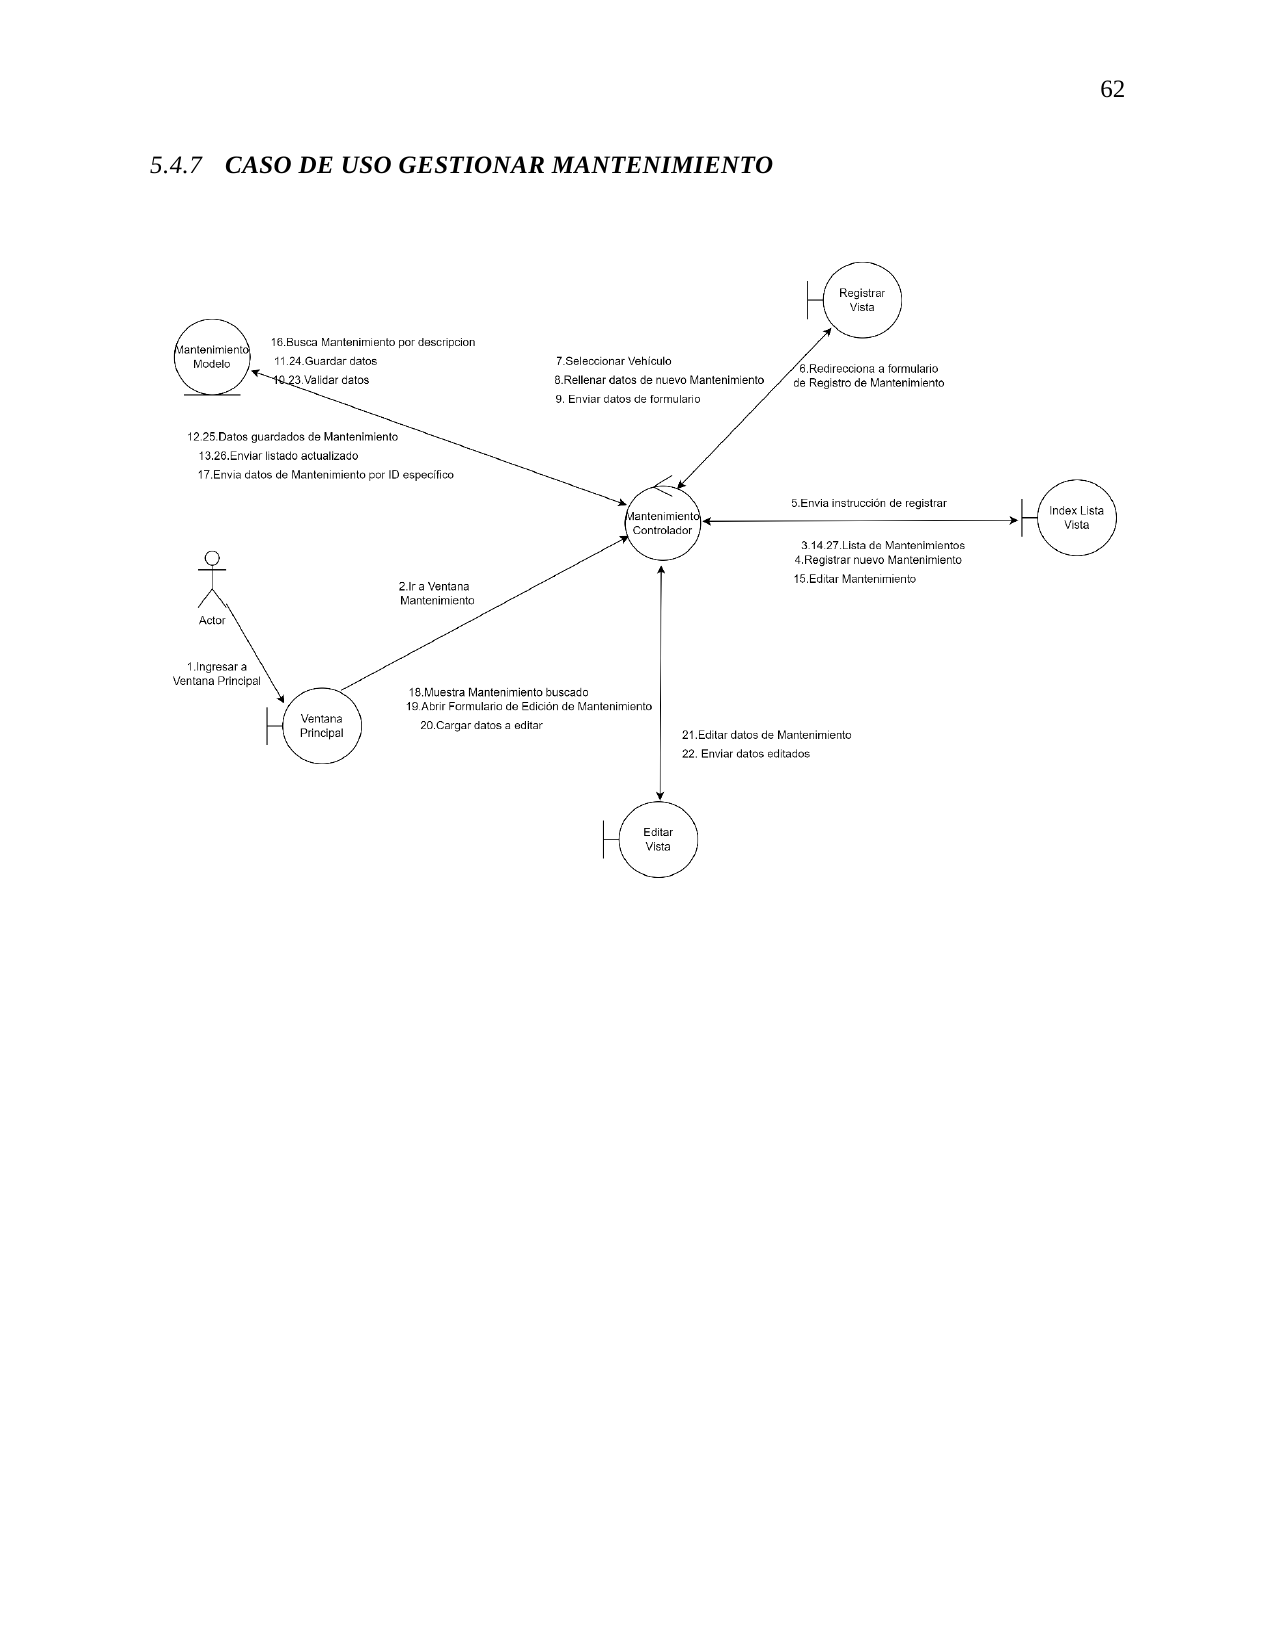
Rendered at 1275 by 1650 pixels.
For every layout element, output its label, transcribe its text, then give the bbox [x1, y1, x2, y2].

subtitle Caso de uso Gestionar Mantenimiento [150, 150, 1125, 179]
picture [150, 252, 1125, 887]
